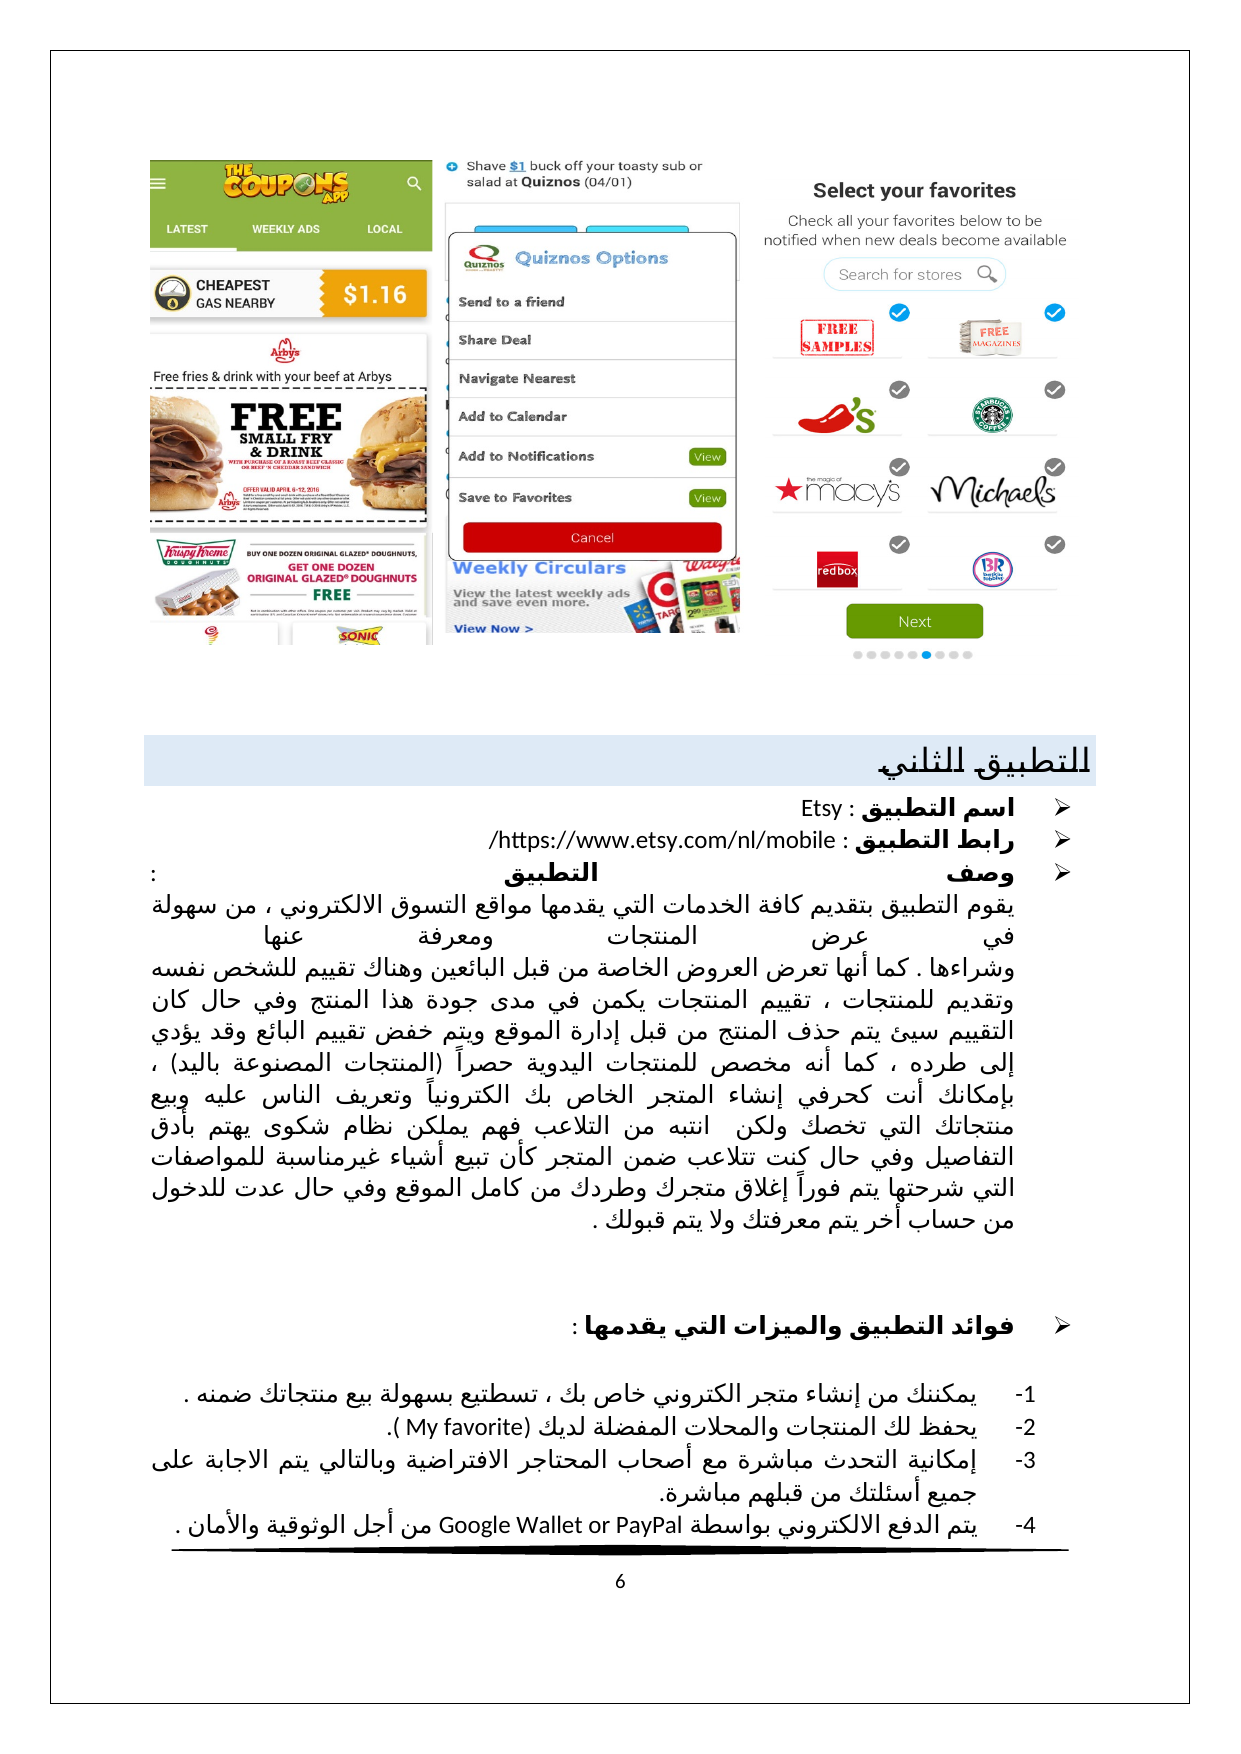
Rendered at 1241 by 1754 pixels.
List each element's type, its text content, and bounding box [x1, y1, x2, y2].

list يحفظ لك المنتجات والمحلات المفضلة لديك (My favorite ). [150, 1411, 1015, 1441]
list فوائد التطبيق والميزات التي يقدمها : [150, 1310, 1053, 1341]
picture [764, 160, 1079, 675]
list اسم التطبيق : Etsy [150, 792, 1053, 822]
list وصف التطبيق : يقوم التطبيق بتقديم كافة الخدمات التي يقدمها مواقع التسوق الالكتروني ، من سهولة في عرض المنتجات ومعرفة عنها وشراءها . كما أنها تعرض العروض الخاصة من قبل البائعين وهناك تقييم للشخص نفسه وتقديم للمنتجات ، تقييم المنتجات يكمن في مدى جودة هذا المنتج وفي حال كان التقييم سيئ يتم حذف المنتج من قبل إدارة الموقع ويتم خفض تقييم البائع وقد يؤدي إلى طرده ، كما أنه مخصص للمنتجات اليدوية حصراً (المنتجات المصنوعة باليد) ، بإمكانك أنت كحرفي إنشاء المتجر الخاص بك الكترونياً وتعريف الناس عليه وبيع منتجاتك التي تخصك ولكن انتبه من التلاعب فهم يملكن نظام شكوى يهتم بأدق التفاصيل وفي حال كنت تتلاعب ضمن المتجر كأن تبيع أشياء غيرمناسبة للمواصفات التي شرحتها يتم فوراً إغلاق متجرك وطردك من كامل الموقع وفي حال عدت للدخول من حساب أخر يتم معرفتك ولا يتم قبولك . [150, 857, 1053, 1235]
subtitle التطبيق الثاني [150, 741, 1090, 780]
table_header [150, 150, 444, 675]
list إمكانية التحدث مباشرة مع أصحاب المحتاجر الافتراضية وبالتالي يتم الاجابة على جميع أسئلتك من قبلهم مباشرة. [150, 1444, 1015, 1507]
list يمكننك من إنشاء متجر الكتروني خاص بك ، تسطتيع بسهولة بيع منتجاتك ضمنه . [150, 1378, 1015, 1408]
picture [150, 160, 433, 645]
table_header [765, 150, 1090, 675]
list رابط التطبيق : https://www.etsy.com/nl/mobile/ [150, 824, 1053, 855]
table_header [444, 150, 764, 675]
picture [443, 160, 754, 633]
list يتم الدفع الالكتروني بواسطة Google Wallet or PayPal من أجل الوثوقية والأمان . [150, 1509, 1015, 1540]
